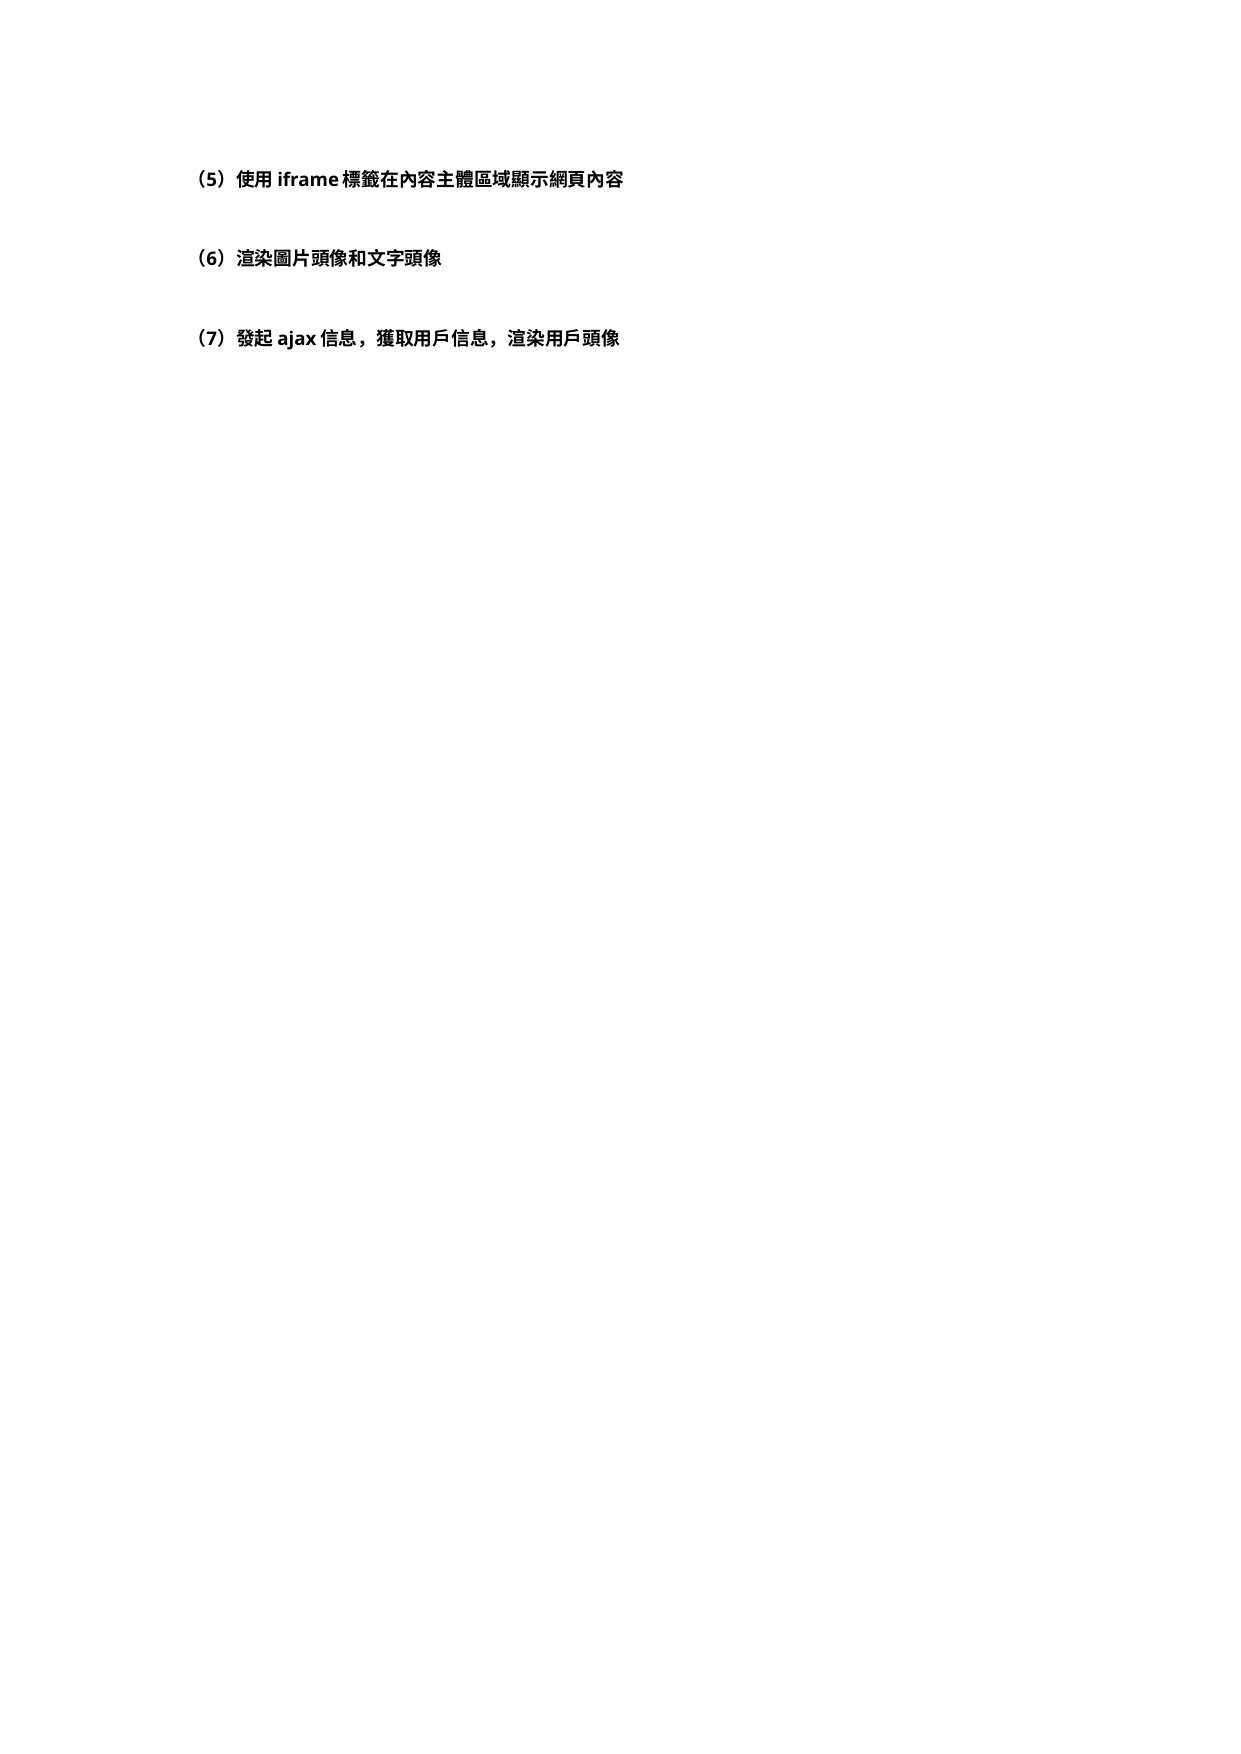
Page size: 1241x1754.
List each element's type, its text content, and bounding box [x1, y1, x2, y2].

subtitle （7）發起ajax信息，獲取用戶信息，渲染用戶頭像 [187, 321, 1053, 353]
subtitle （6）渲染圖片頭像和文字頭像 [187, 241, 1053, 274]
subtitle （5）使用iframe標籤在內容主體區域顯示網頁內容 [187, 162, 1053, 194]
